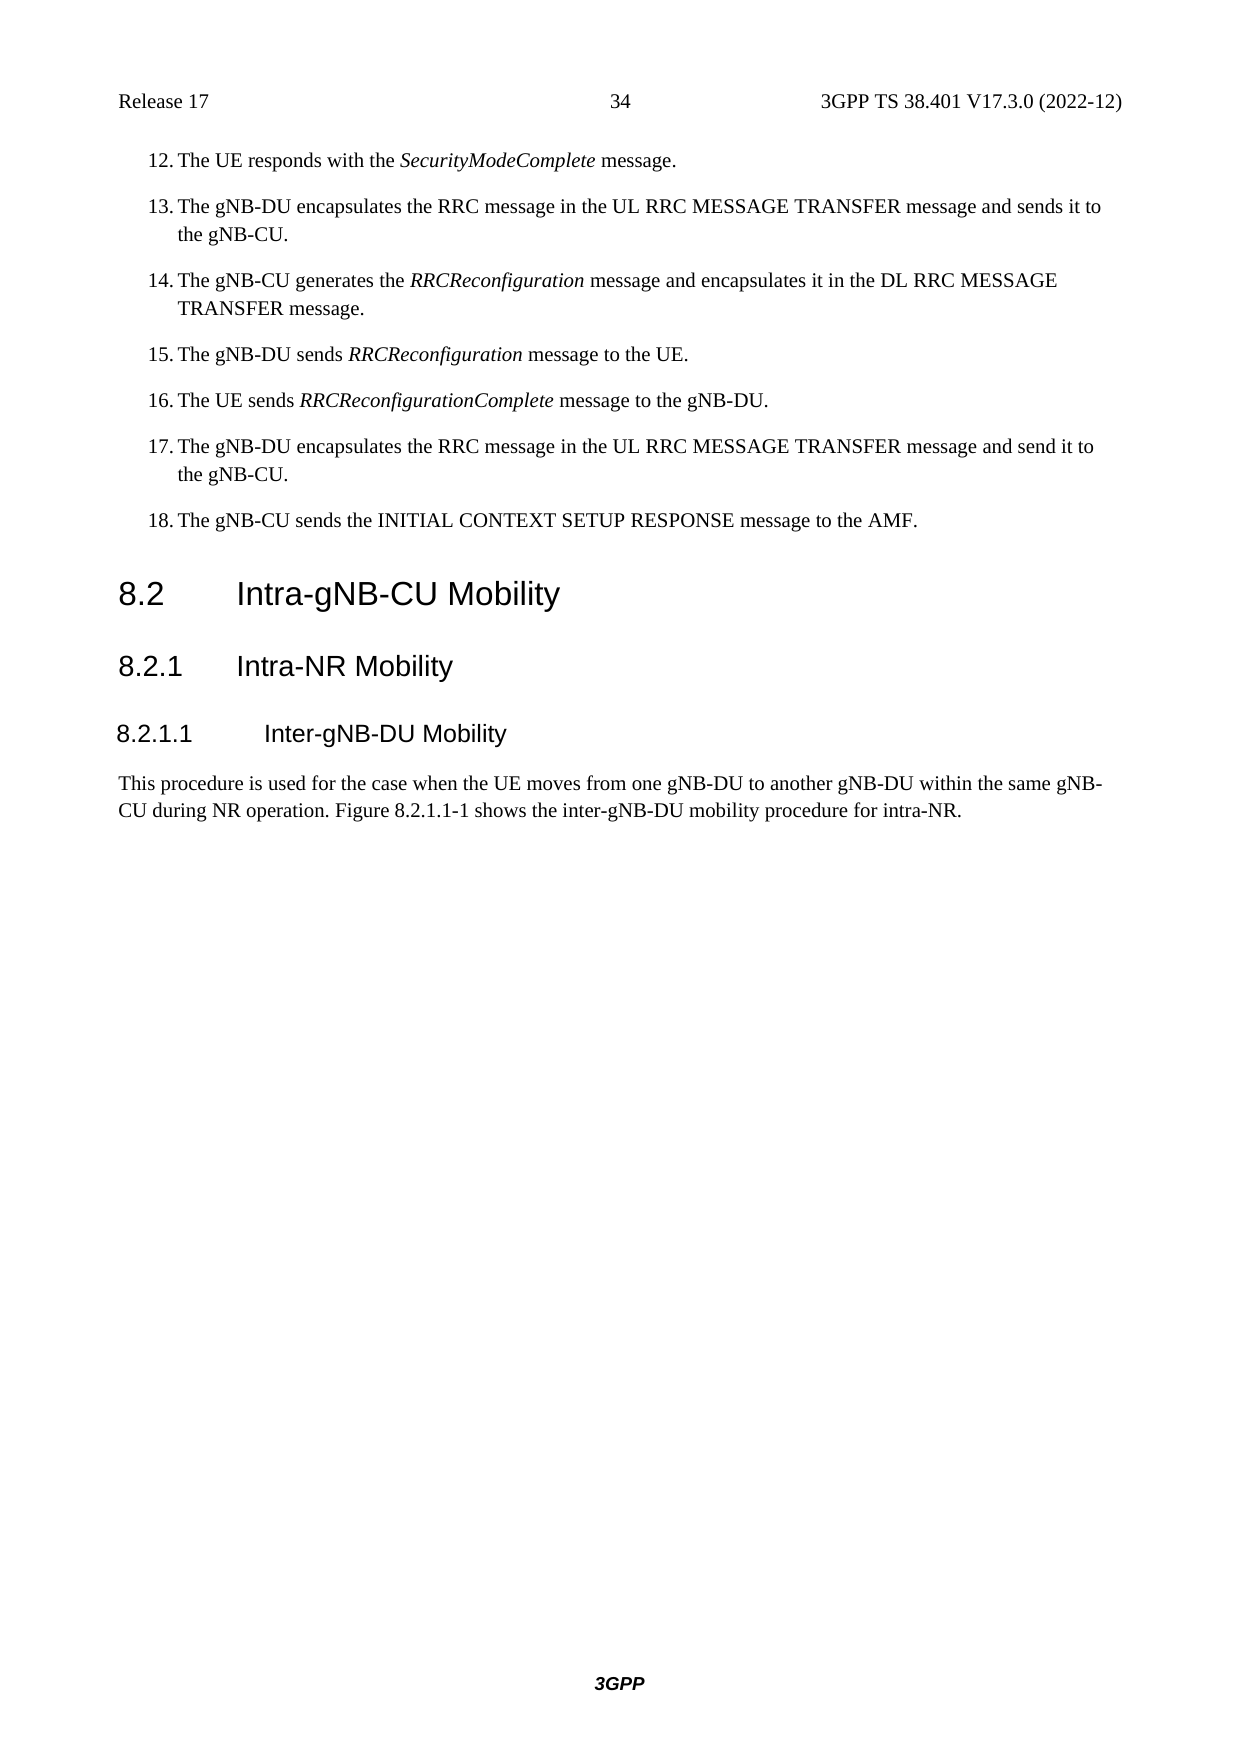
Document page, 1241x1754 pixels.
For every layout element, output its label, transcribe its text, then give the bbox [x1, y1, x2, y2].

text 12. The UE responds with the SecurityModeComplete message. [148, 147, 1122, 172]
subtitle 8.2.1 Intra-NR Mobility [118, 649, 1122, 682]
subtitle 8.2 Intra-gNB-CU Mobility [118, 573, 1122, 612]
subtitle 8.2.1.1 Inter-gNB-DU Mobility [116, 719, 1122, 747]
text 13. The gNB-DU encapsulates the RRC message in the UL RRC MESSAGE TRANSFER message and sends it to the gNB-CU. [148, 194, 1122, 246]
text 18. The gNB-CU sends the INITIAL CONTEXT SETUP RESPONSE message to the AMF. [148, 508, 1122, 532]
text 16. The UE sends RRCReconfigurationComplete message to the gNB-DU. [148, 388, 1122, 412]
text 14. The gNB-CU generates the RRCReconfiguration message and encapsulates it in the DL RRC MESSAGE TRANSFER message. [148, 268, 1122, 319]
text This procedure is used for the case when the UE moves from one gNB-DU to another gNB-DU within the same gNB-CU during NR operation. Figure 8.2.1.1-1 shows the inter-gNB-DU mobility procedure for intra-NR. [118, 771, 1122, 822]
text 15. The gNB-DU sends RRCReconfiguration message to the UE. [148, 342, 1122, 366]
text 17. The gNB-DU encapsulates the RRC message in the UL RRC MESSAGE TRANSFER message and send it to the gNB-CU. [148, 434, 1122, 486]
